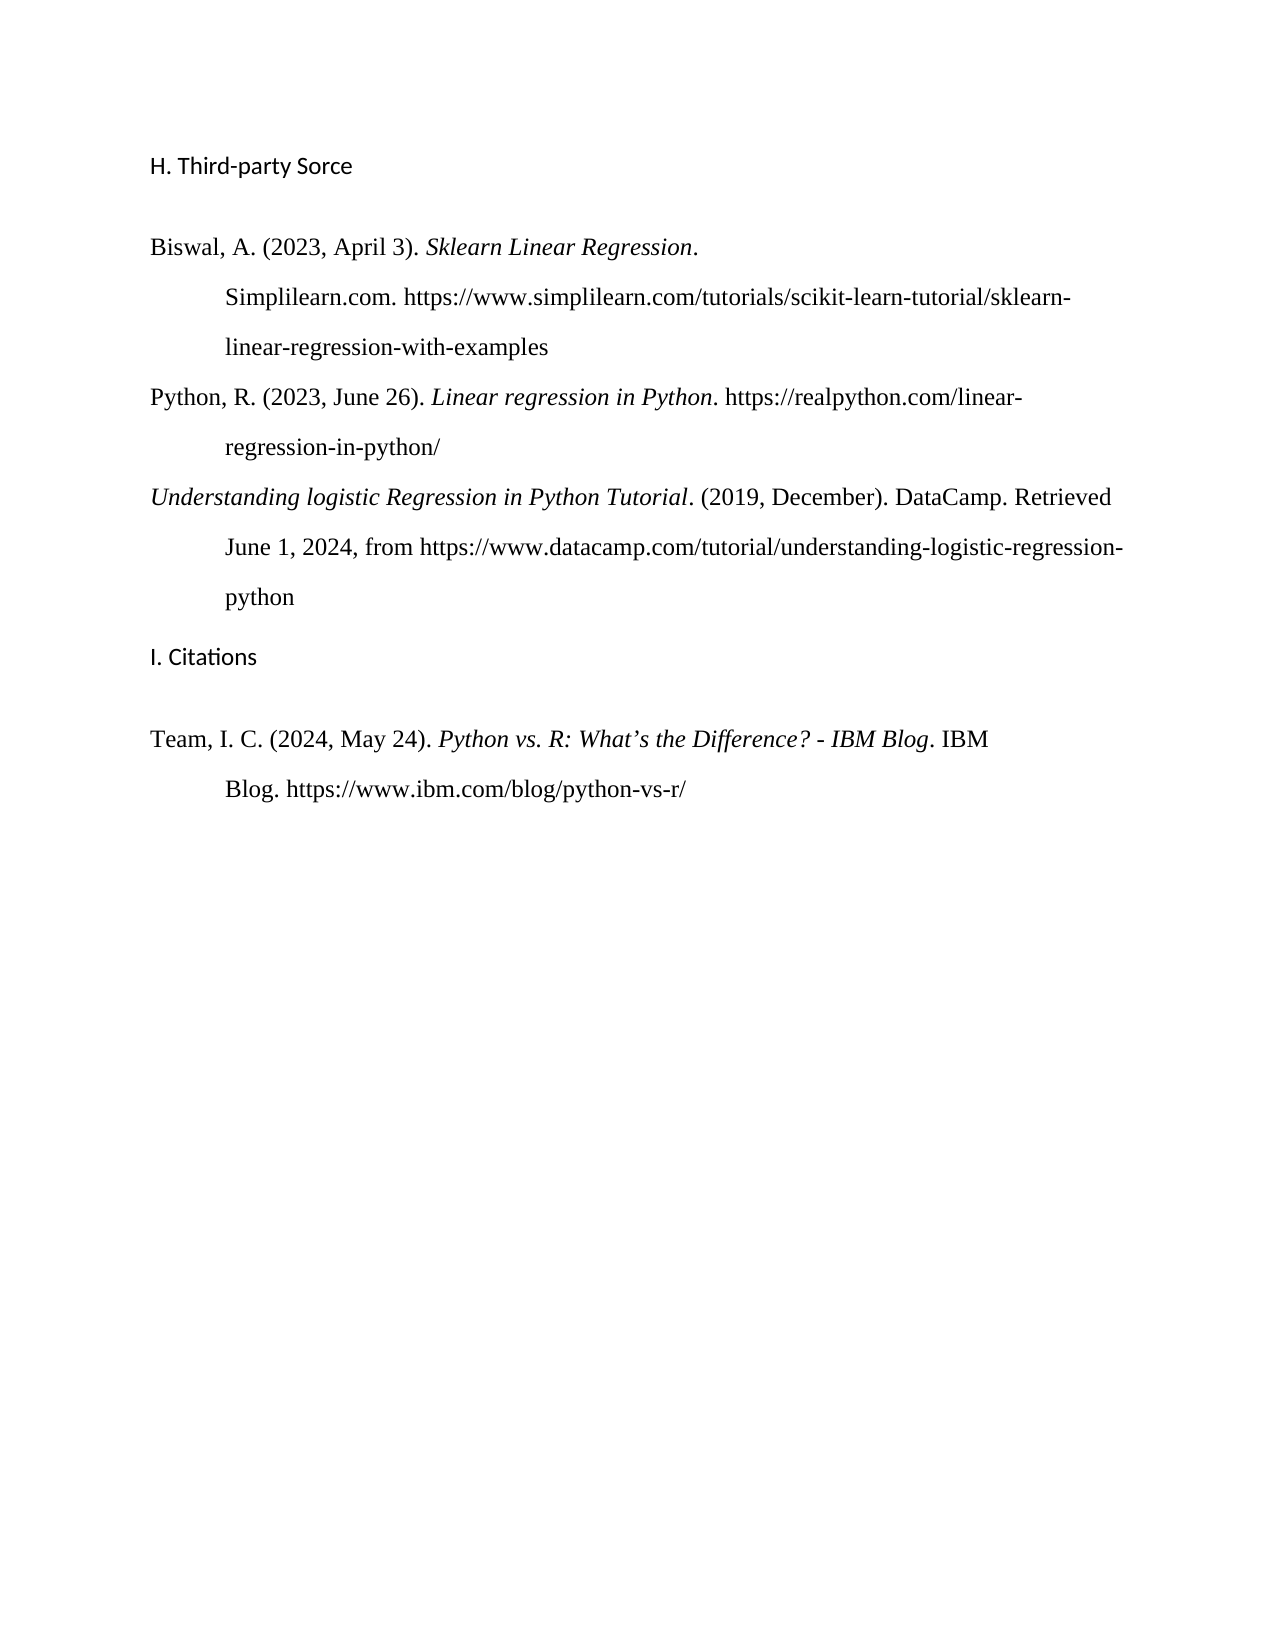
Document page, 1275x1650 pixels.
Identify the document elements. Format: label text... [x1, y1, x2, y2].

text H. Third-party Sorce [150, 150, 1125, 181]
text Python, R. (2023, June 26). Linear regression in Python. https://realpython.com/linear-regression-in-python/ [150, 361, 1125, 461]
text Understanding logistic Regression in Python Tutorial. (2019, December). DataCamp. Retrieved June 1, 2024, from https://www.datacamp.com/tutorial/understanding-logistic-regression-python [150, 461, 1125, 611]
text Biswal, A. (2023, April 3). Sklearn Linear Regression. Simplilearn.com. https://www.simplilearn.com/tutorials/scikit-learn-tutorial/sklearn-linear-regression-with-examples [150, 211, 1125, 361]
text Team, I. C. (2024, May 24). Python vs. R: What’s the Difference? - IBM Blog. IBM Blog. https://www.ibm.com/blog/python-vs-r/ [150, 703, 1125, 803]
text I. Citations [150, 642, 1125, 672]
